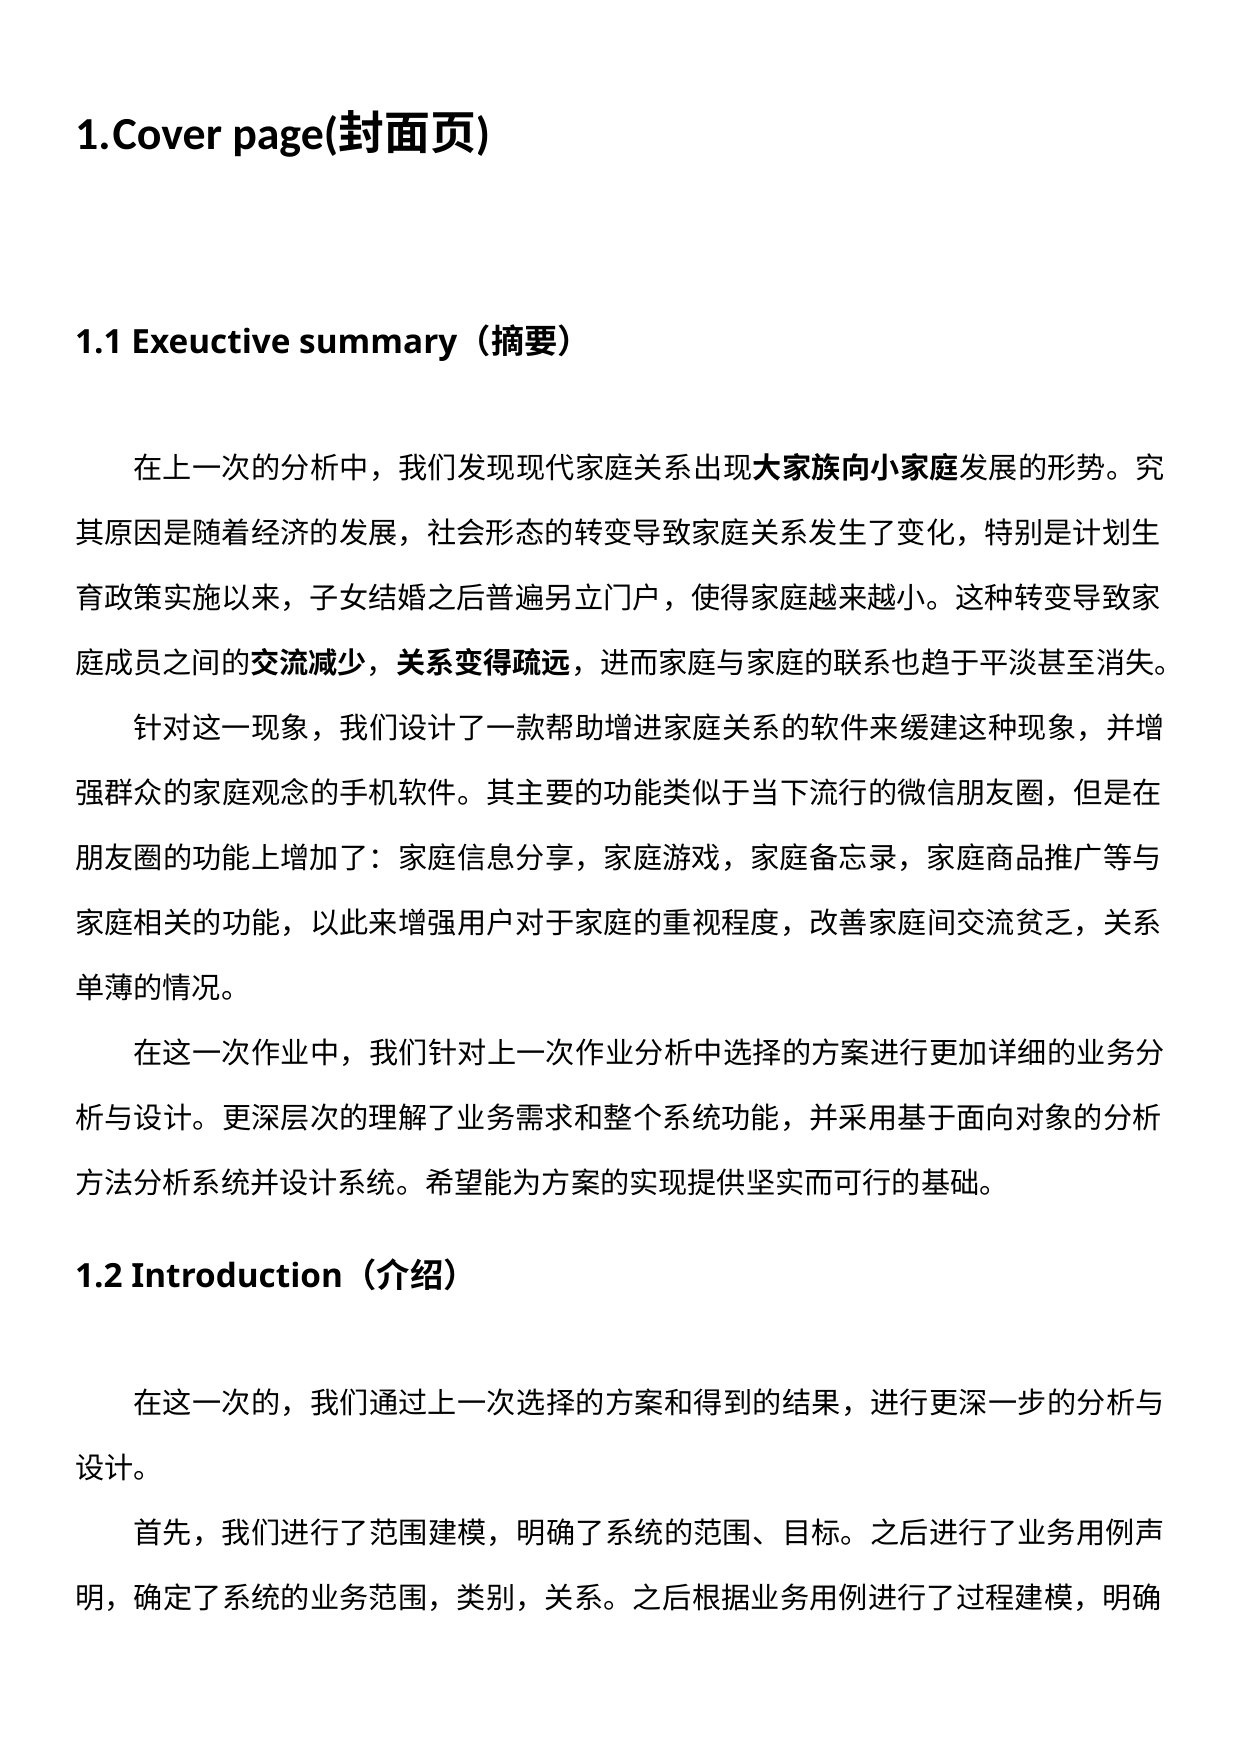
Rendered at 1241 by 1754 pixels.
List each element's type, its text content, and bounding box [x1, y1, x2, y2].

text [75, 1498, 1165, 1628]
text 在上一次的分析中，我们发现现代家庭关系出现大家族向小家庭发展的形势。究其原因是随着经济的发展，社会形态的转变导致家庭关系发生了变化，特别是计划生育政策实施以来，子女结婚之后普遍另立门户，使得家庭越来越小。这种转变导致家庭成员之间的交流减少，关系变得疏远，进而家庭与家庭的联系也趋于平淡甚至消失。 [75, 433, 1165, 693]
text 在这一次作业中，我们针对上一次作业分析中选择的方案进行更加详细的业务分析与设计。更深层次的理解了业务需求和整个系统功能，并采用基于面向对象的分析方法分析系统并设计系统。希望能为方案的实现提供坚实而可行的基础。 [75, 1018, 1165, 1213]
subtitle 1.1 Exeuctive summary（摘要） [75, 306, 1165, 371]
subtitle Cover page(封面页) [75, 81, 1165, 178]
subtitle 1.2 Introduction（介绍） [75, 1241, 1165, 1306]
text 在这一次的，我们通过上一次选择的方案和得到的结果，进行更深一步的分析与设计。 [75, 1368, 1165, 1498]
text 针对这一现象，我们设计了一款帮助增进家庭关系的软件来缓建这种现象，并增强群众的家庭观念的手机软件。其主要的功能类似于当下流行的微信朋友圈，但是在朋友圈的功能上增加了：家庭信息分享，家庭游戏，家庭备忘录，家庭商品推广等与家庭相关的功能，以此来增强用户对于家庭的重视程度，改善家庭间交流贫乏，关系单薄的情况。 [75, 693, 1165, 1018]
